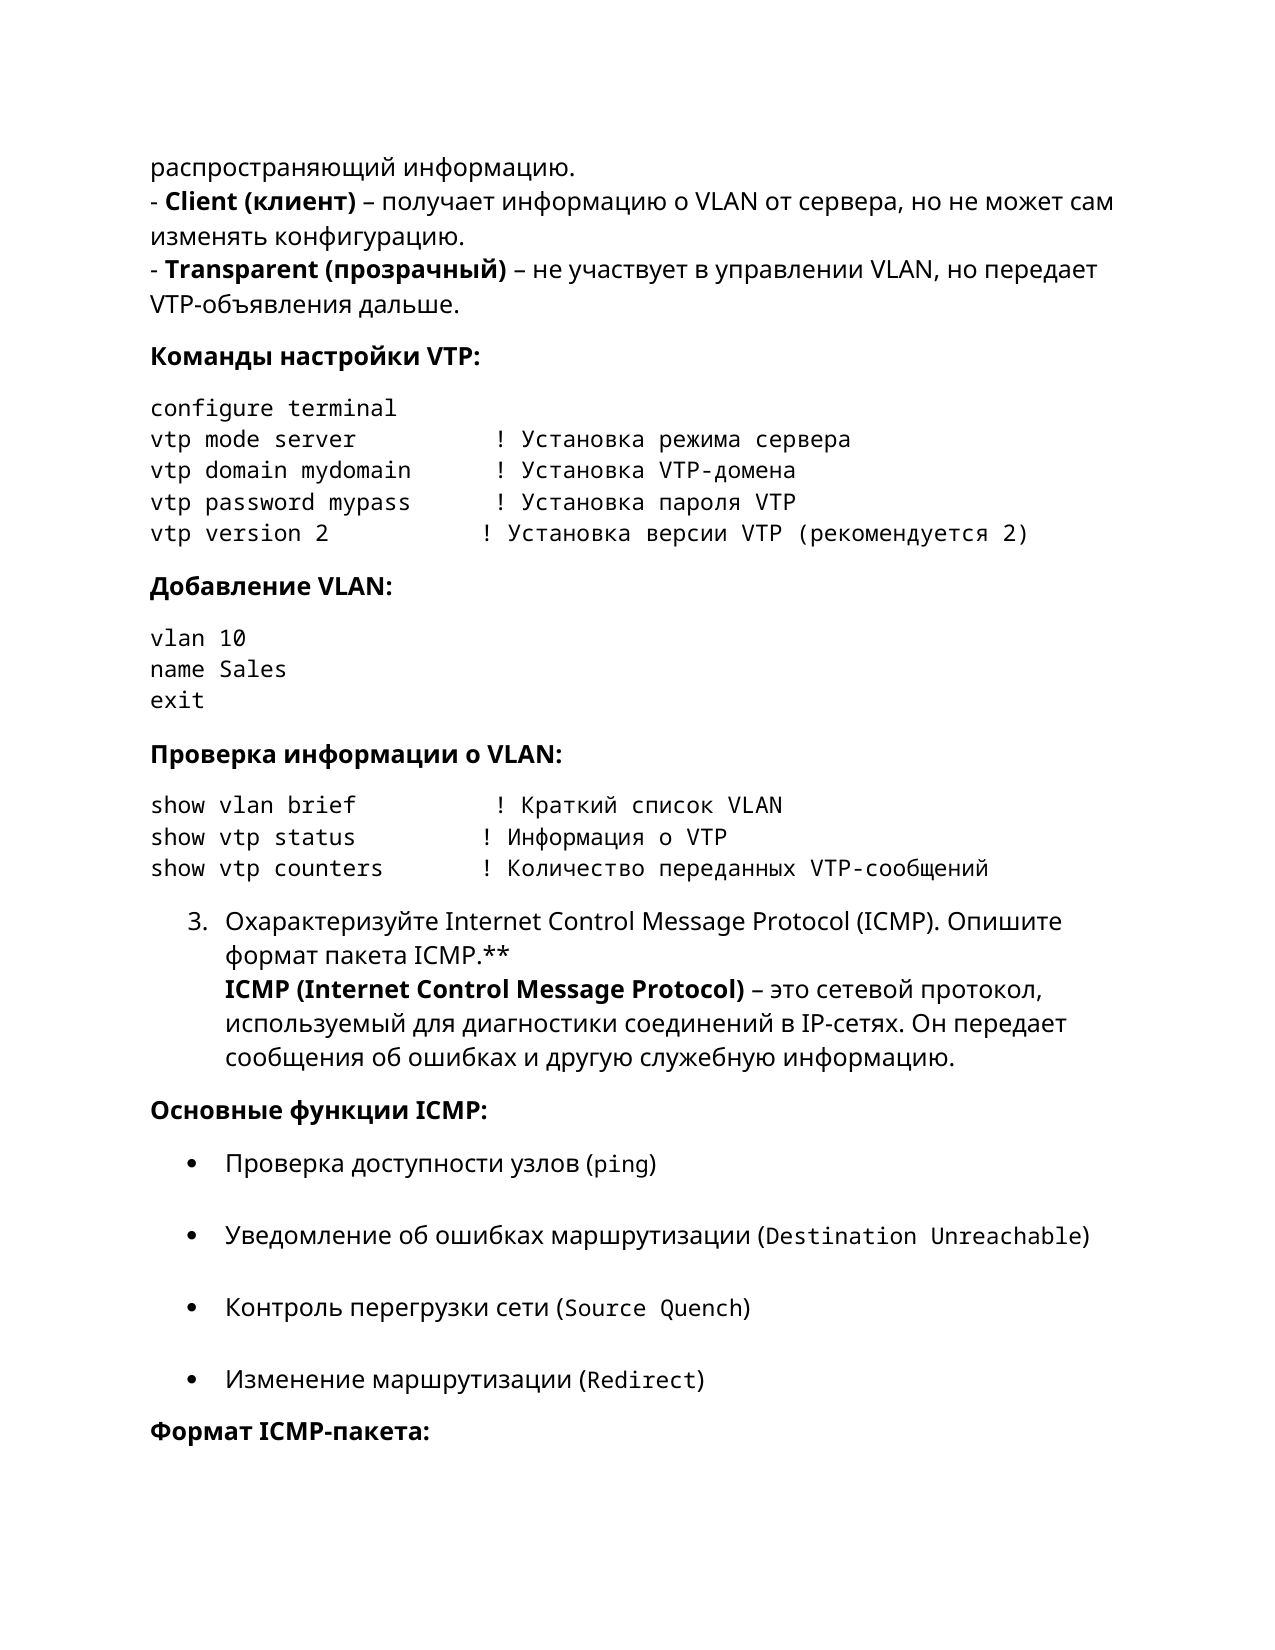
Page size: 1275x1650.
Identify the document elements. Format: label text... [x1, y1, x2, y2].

list Контроль перегрузки сети (Source Quench) [187, 1289, 1125, 1357]
text Команды настройки VTP: [150, 339, 1125, 373]
text Основные функции ICMP: [150, 1093, 1125, 1127]
list Уведомление об ошибках маршрутизации (Destination Unreachable) [187, 1217, 1125, 1286]
text show vlan brief ! Краткий список VLAN show vtp status ! Информация о VTP show vtp counters ! Количество переданных VTP-сообщений [150, 789, 1125, 883]
text configure terminal vtp mode server ! Установка режима сервера vtp domain mydomain ! Установка VTP-домена vtp password mypass ! Установка пароля VTP vtp version 2 ! Установка версии VTP (рекомендуется 2) [150, 392, 1125, 548]
list Проверка доступности узлов (ping) [187, 1146, 1125, 1214]
text Формат ICMP-пакета: [150, 1414, 1125, 1448]
list Изменение маршрутизации (Redirect) [187, 1361, 1125, 1395]
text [150, 150, 1125, 320]
text Проверка информации о VLAN: [150, 736, 1125, 770]
text vlan 10 name Sales exit [150, 622, 1125, 716]
text Добавление VLAN: [150, 569, 1125, 603]
list Охарактеризуйте Internet Control Message Protocol (ICMP). Опишите формат пакета ICMP.** ICMP (Internet Control Message Protocol) – это сетевой протокол, используемый для диагностики соединений в IP-сетях. Он передает сообщения об ошибках и другую служебную информацию. [187, 904, 1125, 1074]
